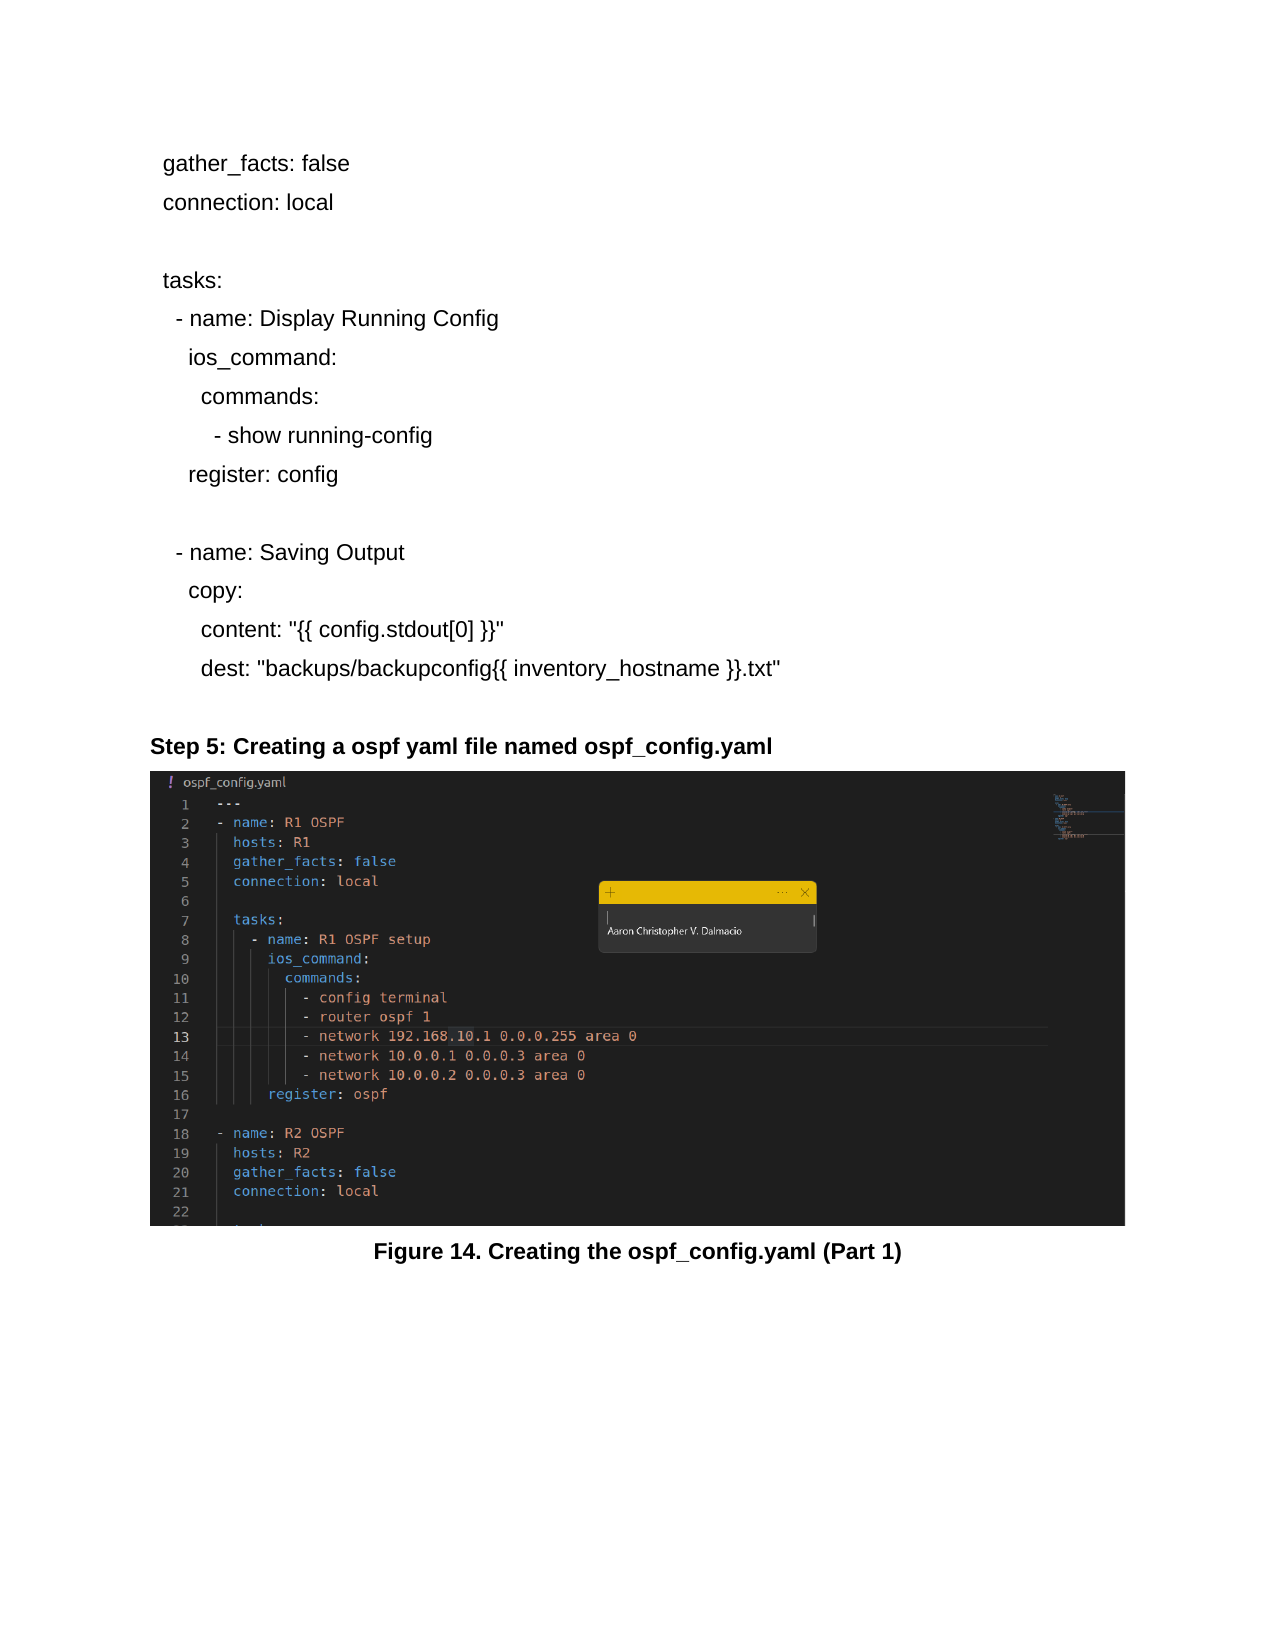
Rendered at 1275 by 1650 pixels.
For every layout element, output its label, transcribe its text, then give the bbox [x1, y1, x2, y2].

text dest: "backups/backupconfig{{ inventory_hostname }}.txt" [150, 655, 1125, 681]
text register: config [150, 461, 1125, 487]
text copy: [150, 577, 1125, 604]
text - name: Display Running Config [150, 305, 1125, 332]
text - name: Saving Output [150, 538, 1125, 565]
text Step 5: Creating a ospf yaml file named ospf_config.yaml [150, 733, 1125, 759]
text content: "{{ config.stdout[0] }}" [150, 616, 1125, 643]
text tasks: [150, 267, 1125, 293]
text gather_facts: false [150, 150, 1125, 176]
text commands: [150, 383, 1125, 409]
text - show running-config [150, 422, 1125, 448]
text Figure 14. Creating the ospf_config.yaml (Part 1) [150, 1238, 1125, 1264]
text ios_command: [150, 344, 1125, 371]
text connection: local [150, 189, 1125, 215]
picture [150, 771, 1125, 1226]
